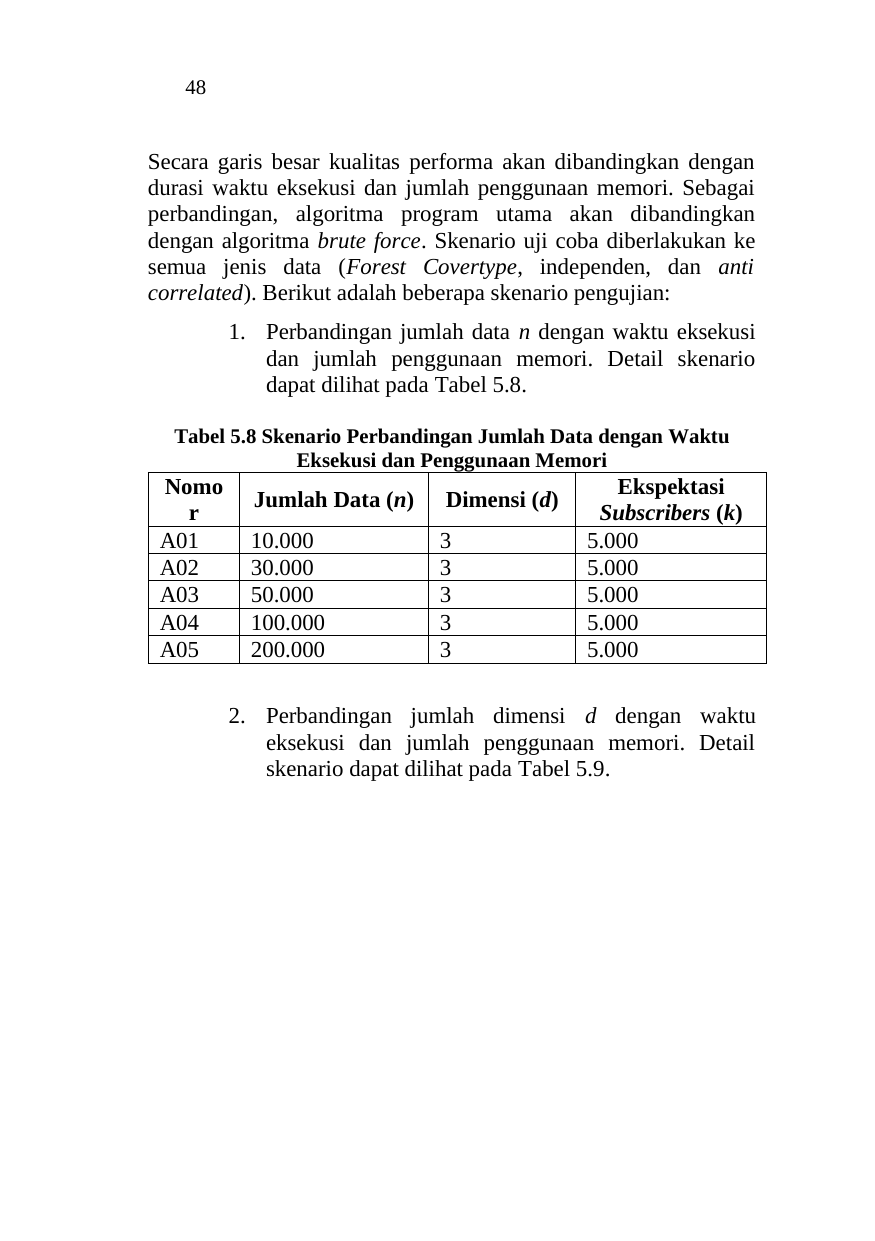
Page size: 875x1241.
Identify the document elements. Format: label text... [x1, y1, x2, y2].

table_cell A01 [149, 527, 239, 553]
table_cell 5.000 [576, 609, 766, 635]
table_cell 3 [429, 527, 575, 553]
table_cell A04 [149, 609, 239, 635]
table_cell 50.000 [240, 581, 428, 608]
table_cell 5.000 [576, 581, 766, 608]
table_cell 3 [429, 554, 575, 580]
table_cell A05 [149, 636, 239, 663]
table_cell 100.000 [240, 609, 428, 635]
table_cell 5.000 [576, 636, 766, 663]
table_cell 200.000 [240, 636, 428, 663]
table_cell A02 [149, 554, 239, 580]
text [148, 148, 756, 306]
table_cell 5.000 [576, 527, 766, 553]
table_cell 30.000 [240, 554, 428, 580]
table_cell 3 [429, 609, 575, 635]
table_cell A03 [149, 581, 239, 608]
table_header Nomor [149, 473, 239, 526]
table_cell 3 [429, 636, 575, 663]
table_cell 5.000 [576, 554, 766, 580]
table_cell 10.000 [240, 527, 428, 553]
table_header Dimensi (d) [429, 473, 575, 526]
table_header Jumlah Data (n) [240, 473, 428, 526]
table_cell 3 [429, 581, 575, 608]
table_header Ekspektasi Subscribers (k) [576, 473, 766, 526]
